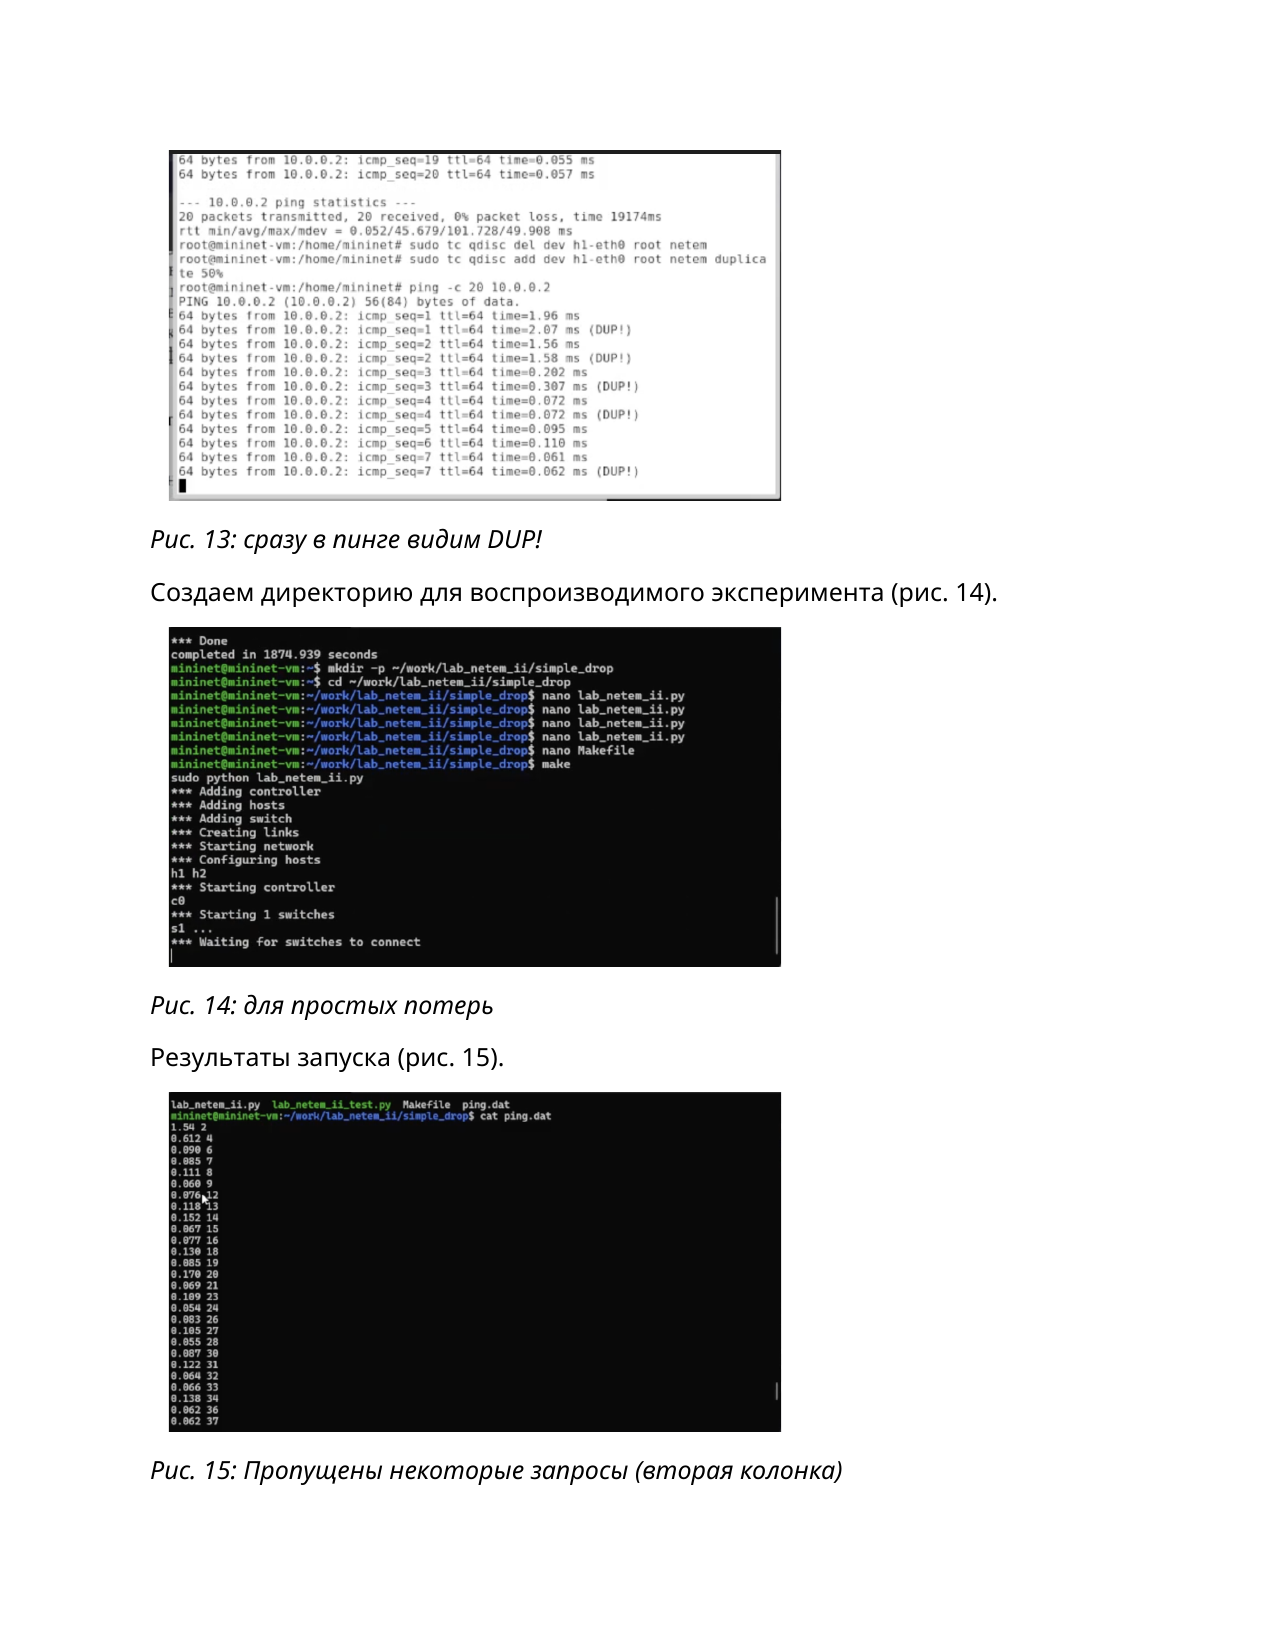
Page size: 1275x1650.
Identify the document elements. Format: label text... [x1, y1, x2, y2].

picture [168, 1092, 782, 1432]
text Создаем директорию для воспроизводимого эксперимента (рис. 14). [150, 574, 1125, 608]
text Рис. 13: сразу в пинге видим DUP! [150, 522, 1125, 556]
picture [168, 150, 782, 501]
text Результаты запуска (рис. 15). [150, 1040, 1125, 1074]
text Рис. 15: Пропущены некоторые запросы (вторая колонка) [150, 1453, 1125, 1487]
picture [168, 627, 782, 967]
text Рис. 14: для простых потерь [150, 987, 1125, 1021]
